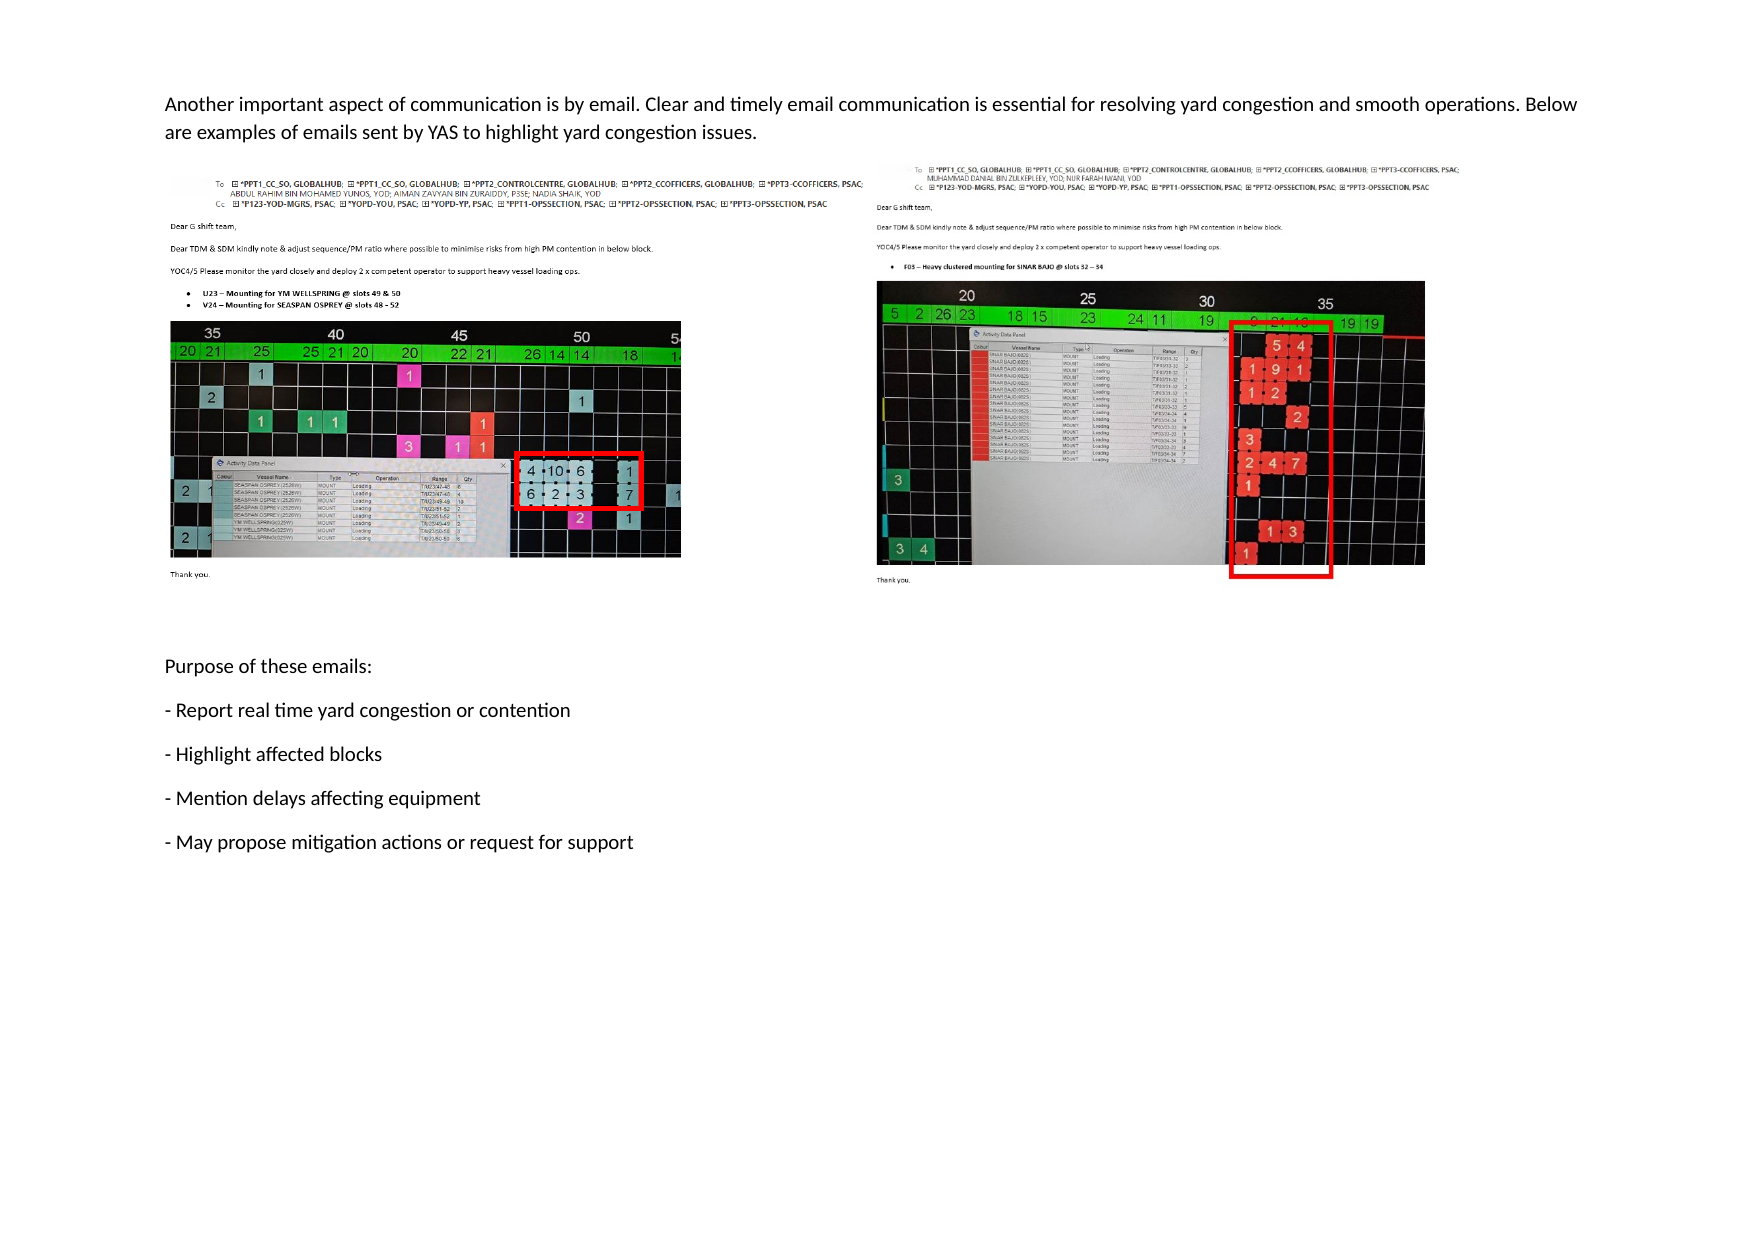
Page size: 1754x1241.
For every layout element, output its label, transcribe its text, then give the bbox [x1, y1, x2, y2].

picture [164, 163, 1468, 591]
text Another important aspect of communication is by email. Clear and timely email communication is essential for resolving yard congestion and smooth operations. Below are examples of emails sent by YAS to highlight yard congestion issues. [164, 92, 1589, 144]
text - May propose mitigation actions or request for support [164, 829, 1589, 855]
text - Highlight affected blocks [164, 741, 1589, 767]
text - Mention delays affecting equipment [164, 786, 1589, 811]
text Purpose of these emails: [164, 653, 1589, 679]
text - Report real time yard congestion or contention [164, 697, 1589, 723]
